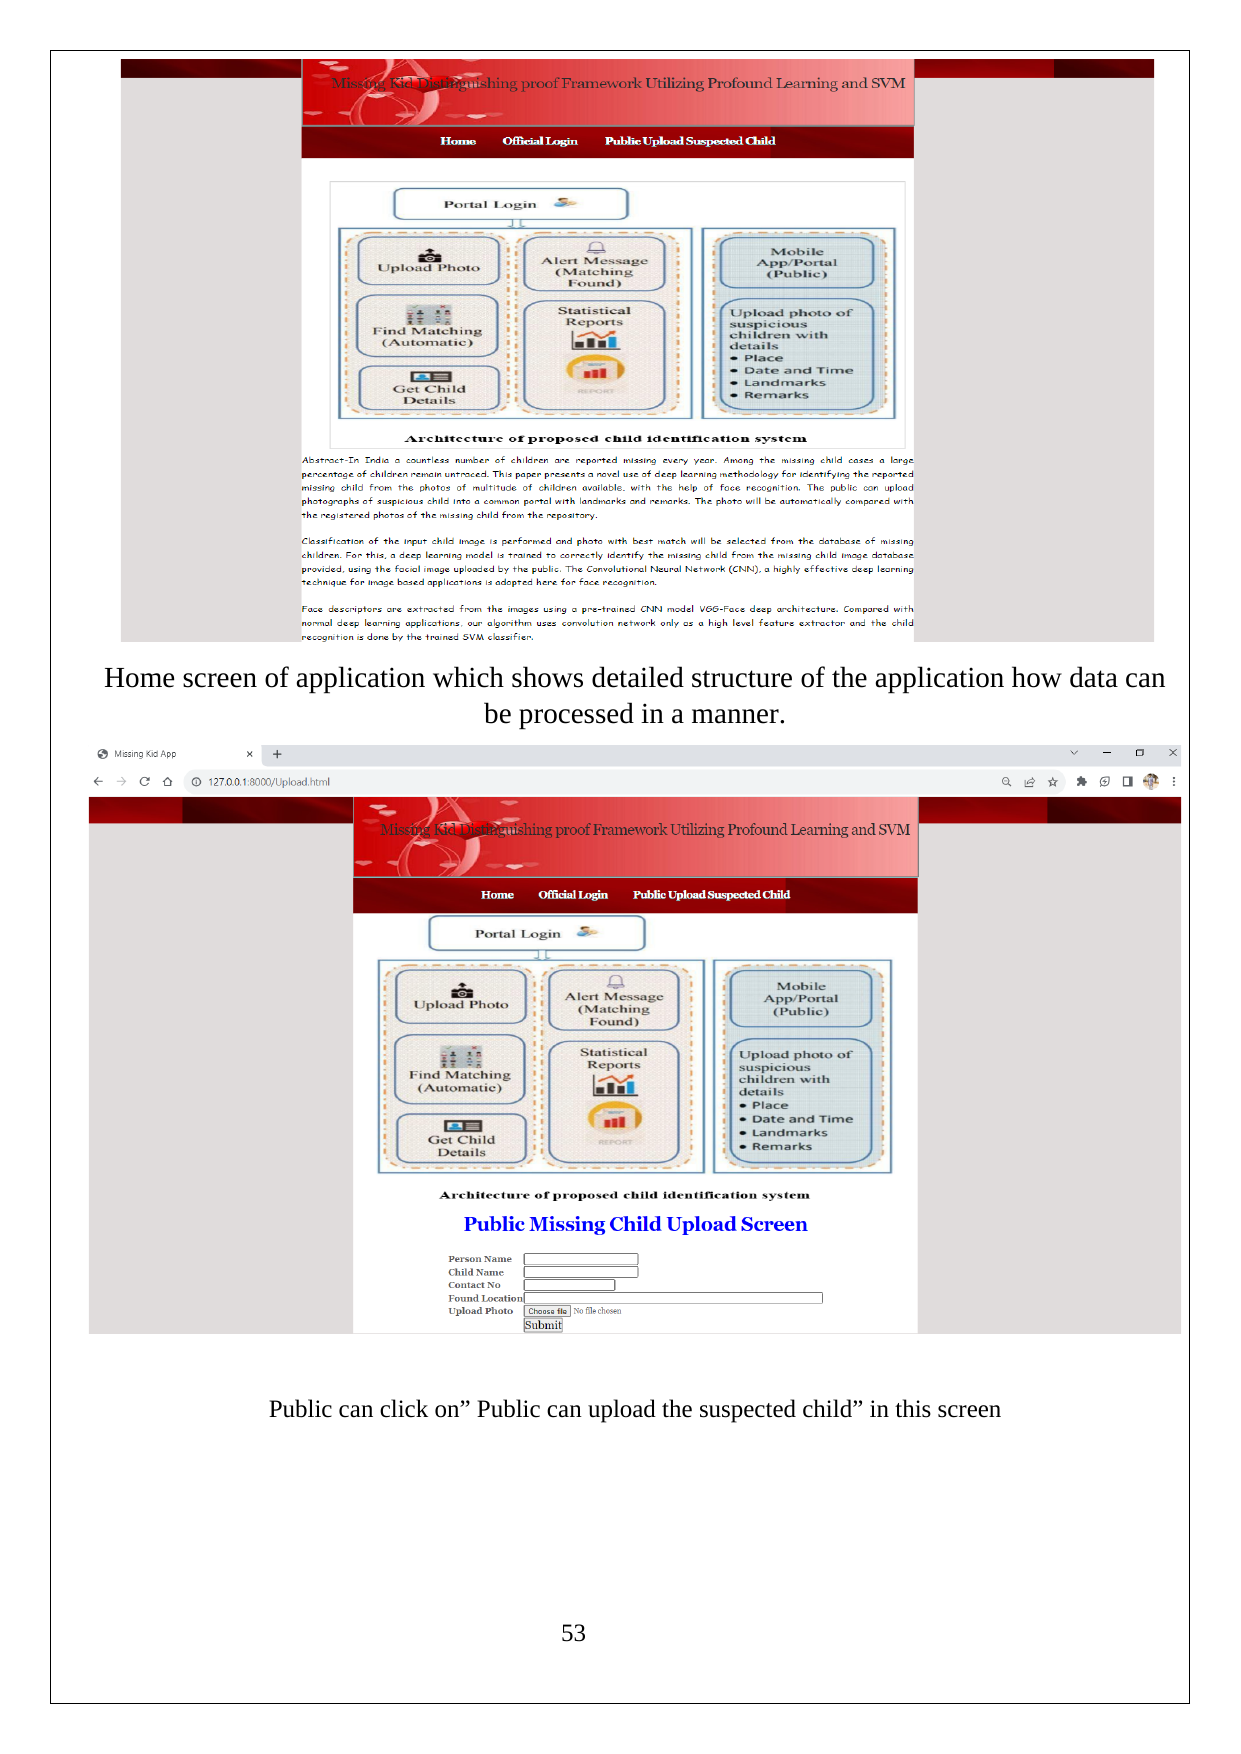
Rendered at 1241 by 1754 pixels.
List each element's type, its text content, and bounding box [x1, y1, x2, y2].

text Public can click on” Public can upload the suspected child” in this screen [89, 1394, 1181, 1423]
picture [120, 59, 1155, 642]
picture [88, 745, 1182, 1334]
text Home screen of application which shows detailed structure of the application how data can be processed in a manner. [89, 660, 1181, 729]
